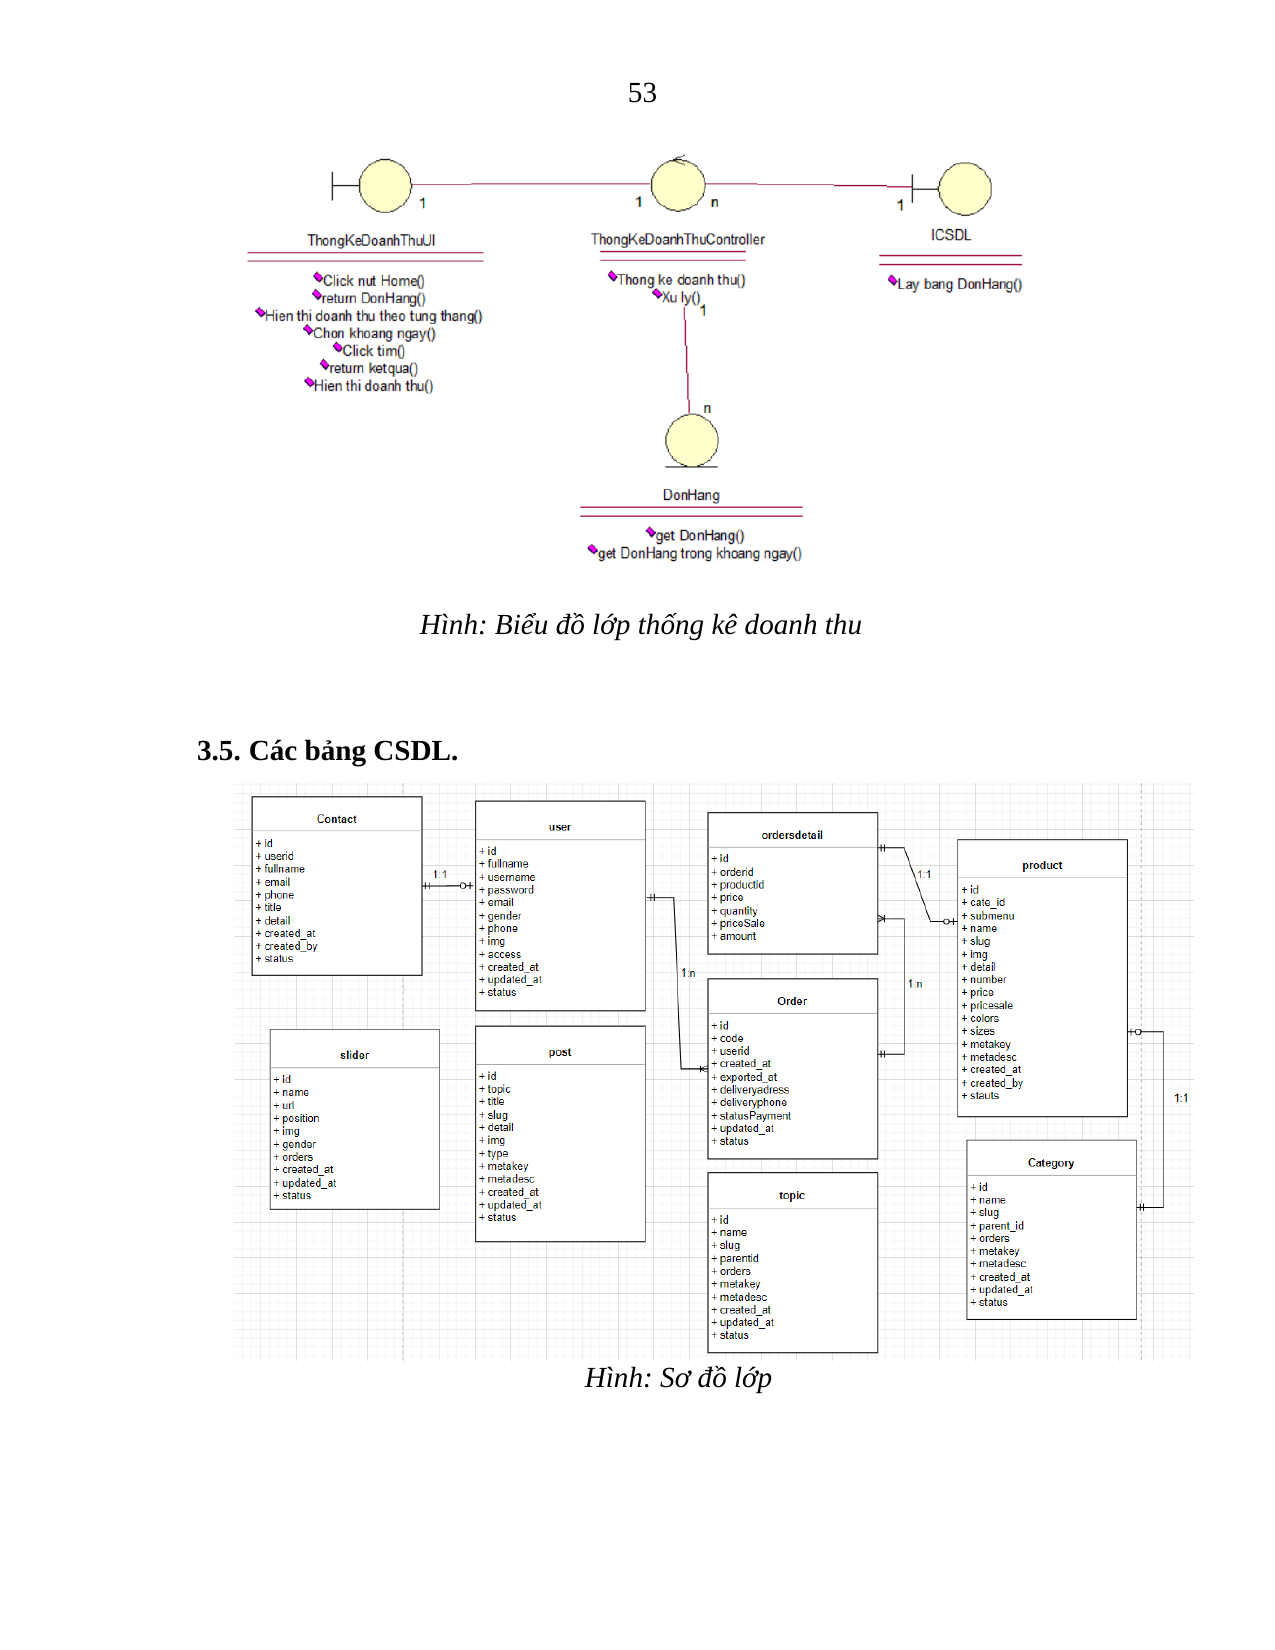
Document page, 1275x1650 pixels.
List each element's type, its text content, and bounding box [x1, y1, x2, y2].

text Hình: Biểu đồ lớp thống kê doanh thu [159, 607, 1125, 641]
picture [234, 783, 1194, 1361]
list Hình: Sơ đồ lớp [234, 1361, 1125, 1394]
picture [239, 136, 1046, 594]
subtitle Các bảng CSDL. [197, 733, 1125, 766]
